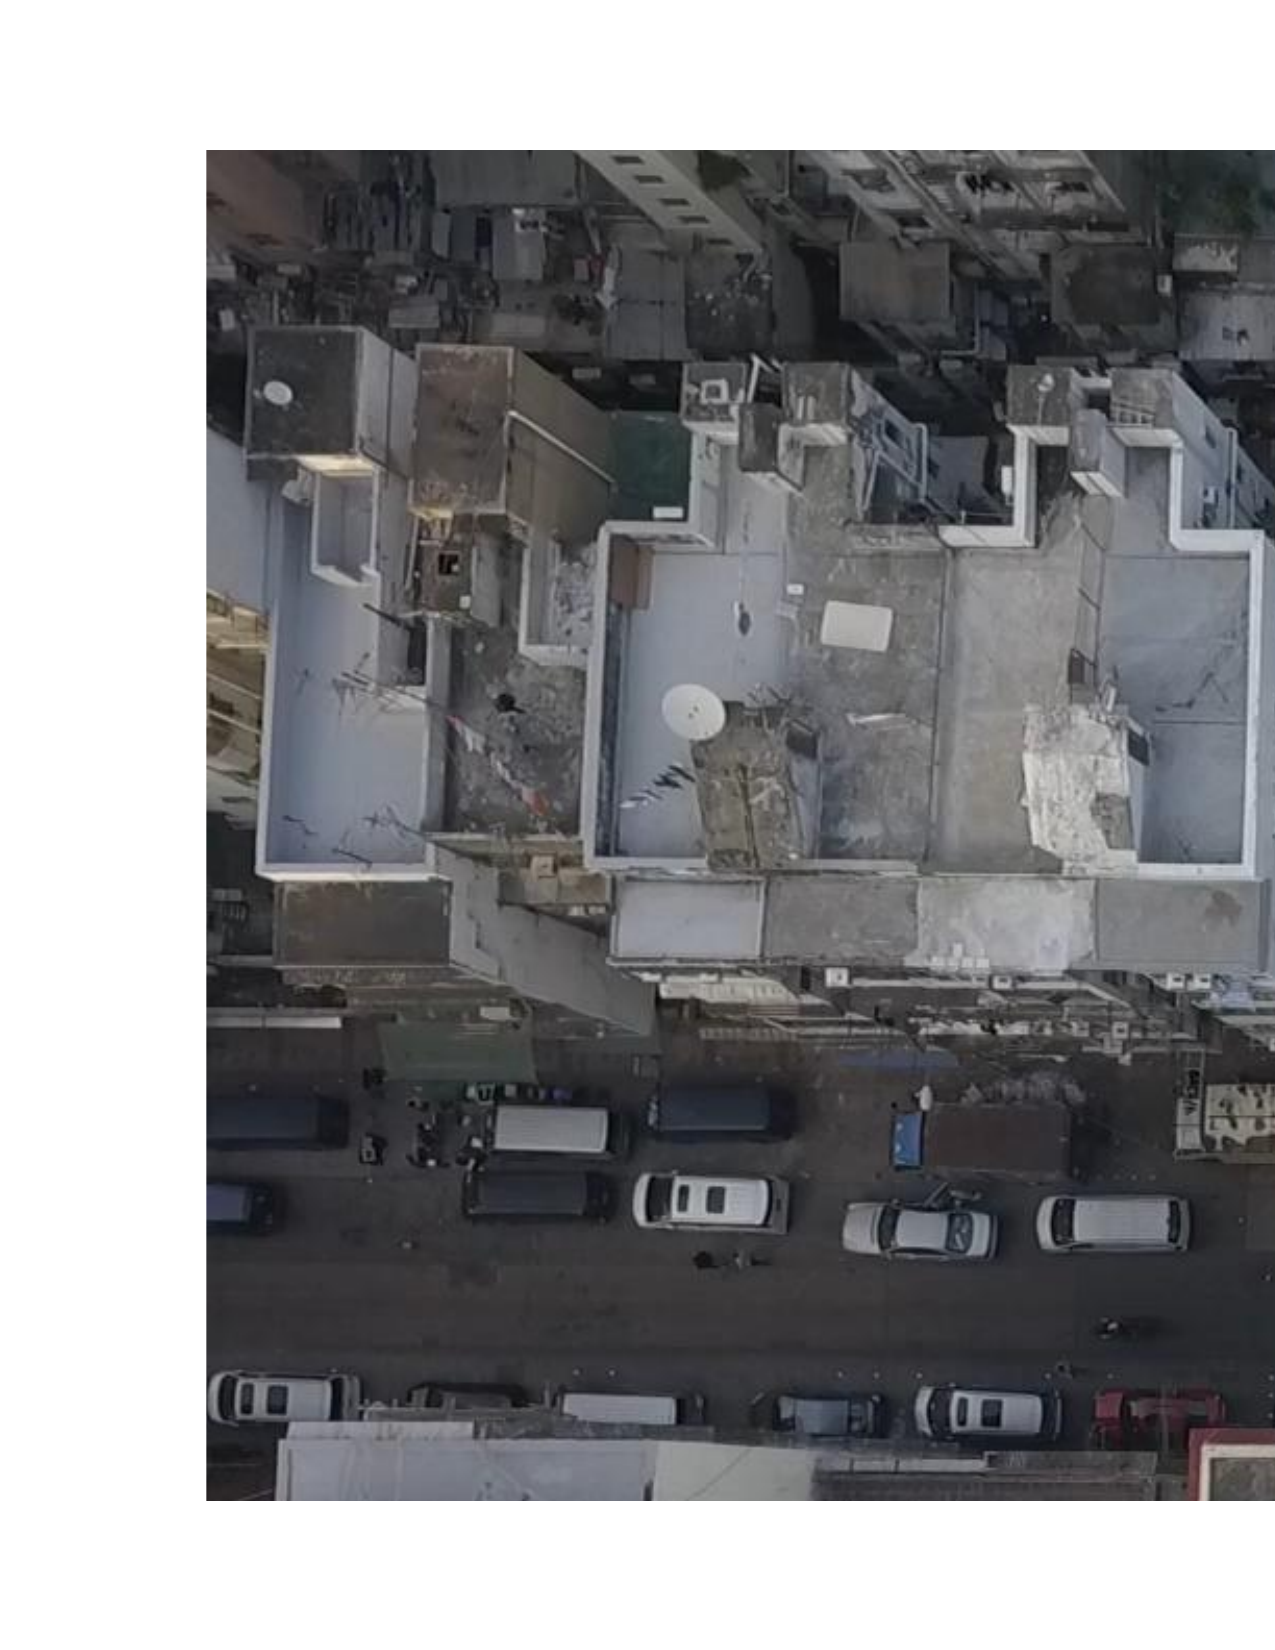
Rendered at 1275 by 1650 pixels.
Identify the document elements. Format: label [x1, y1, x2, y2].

picture [206, 150, 1275, 1501]
